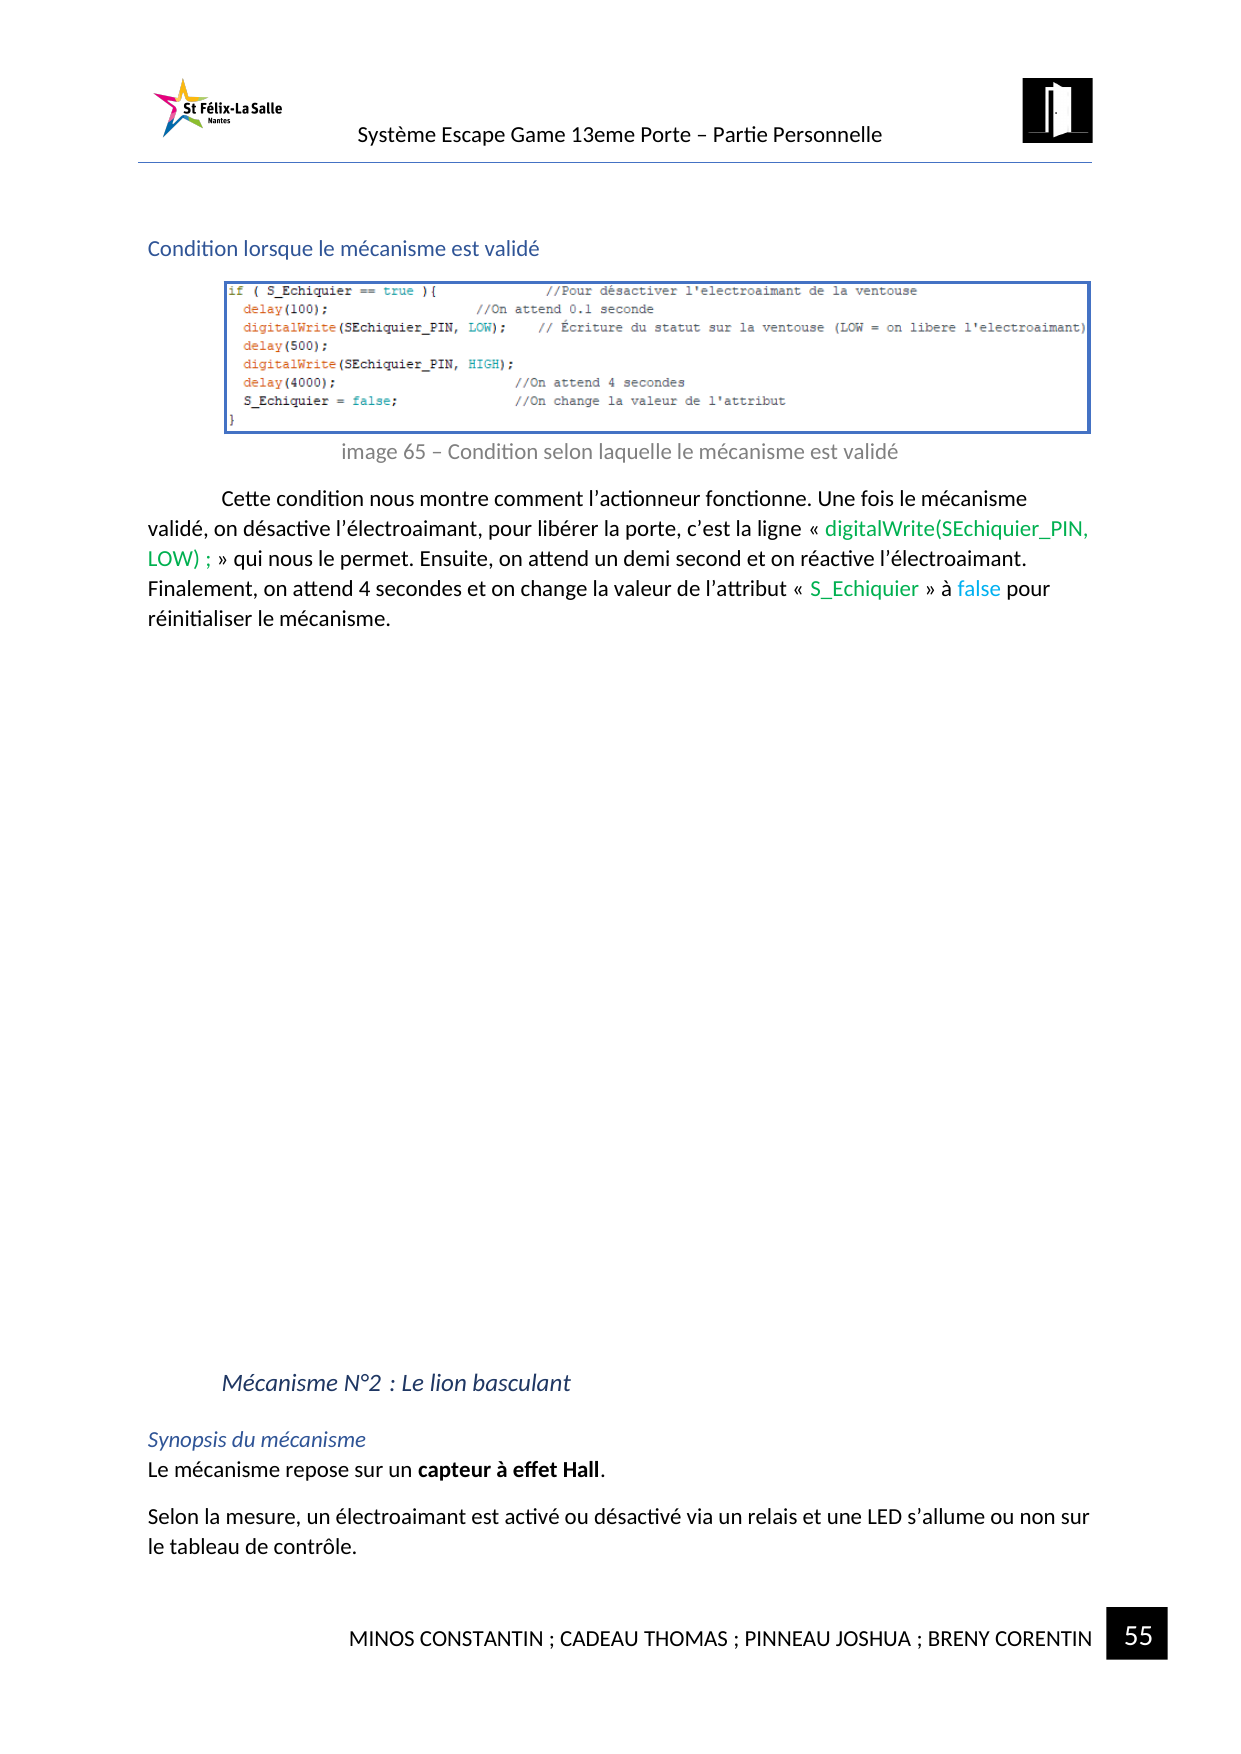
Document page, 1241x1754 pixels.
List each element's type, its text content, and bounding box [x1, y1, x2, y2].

picture [147, 73, 290, 142]
picture [227, 284, 1087, 431]
text Cette condition nous montre comment l’actionneur fonctionne. Une fois le mécanisme validé, on désactive l’électroaimant, pour libérer la porte, c’est la ligne « digitalWrite(SEchiquier_PIN, LOW) ; » qui nous le permet. Ensuite, on attend un demi second et on réactive l’électroaimant. Finalement, on attend 4 secondes et on change la valeur de l’attribut « S_Echiquier » à false pour réinitialiser le mécanisme. [148, 484, 1092, 632]
subtitle Mécanisme N°2 : Le lion basculant [221, 1367, 1092, 1397]
text Selon la mesure, un électroaimant est activé ou désactivé via un relais et une LED s’allume ou non sur le tableau de contrôle. [148, 1502, 1092, 1560]
text Le mécanisme repose sur un capteur à effet Hall. [148, 1455, 1092, 1483]
subtitle Synopsis du mécanisme [148, 1425, 1092, 1453]
picture [1022, 78, 1093, 143]
